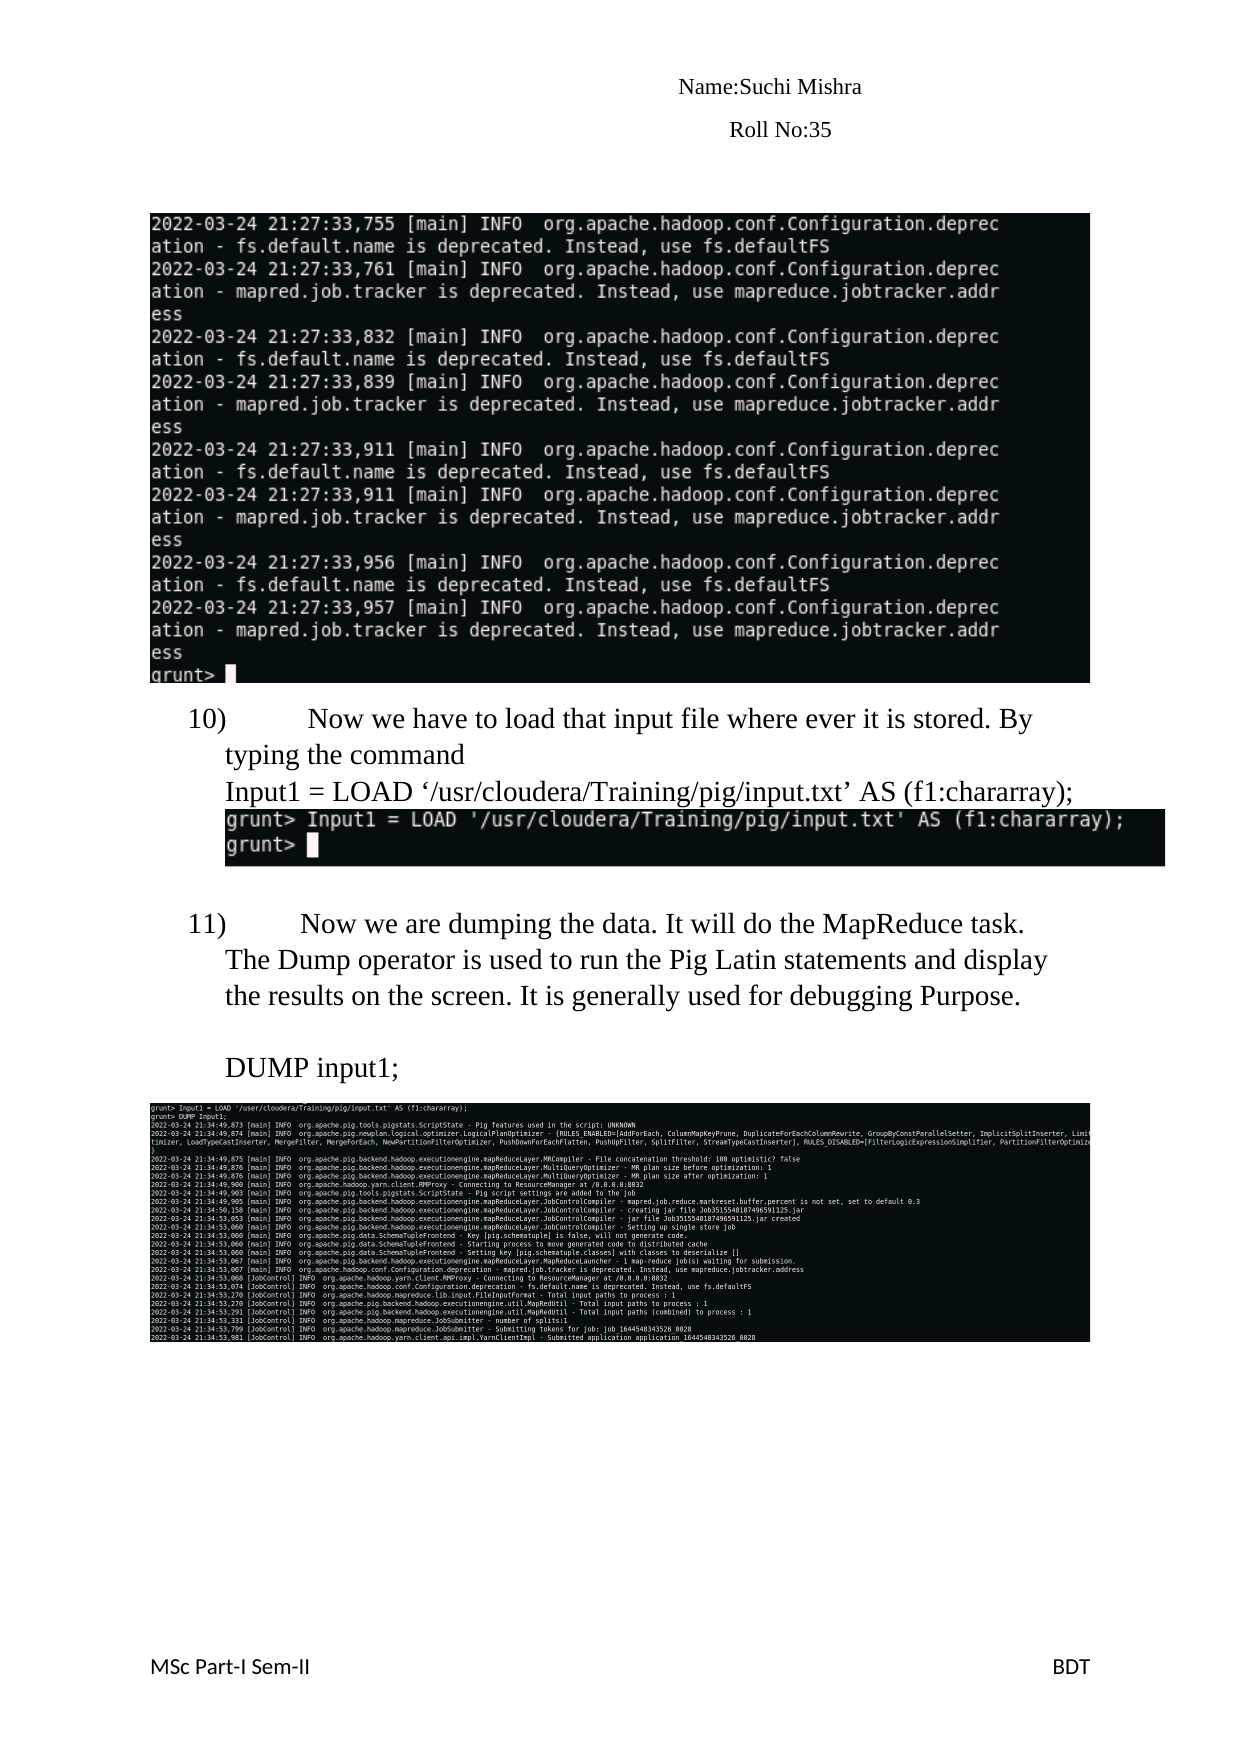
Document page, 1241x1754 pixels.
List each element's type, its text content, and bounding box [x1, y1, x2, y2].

picture [150, 213, 1091, 683]
list Now we are dumping the data. It will do the MapReduce task. [187, 906, 1090, 939]
list Input1 = LOAD ‘/usr/cloudera/Training/pig/input.txt’ AS (f1:chararray); [225, 774, 1090, 807]
list The Dump operator is used to run the Pig Latin statements and display the results on the screen. It is generally used for debugging Purpose. [225, 942, 1090, 1012]
list DUMP input1; [225, 1050, 1090, 1084]
picture [150, 1103, 1091, 1342]
list Now we have to load that input file where ever it is stored. By typing the command [187, 701, 1090, 771]
picture [225, 809, 1166, 868]
